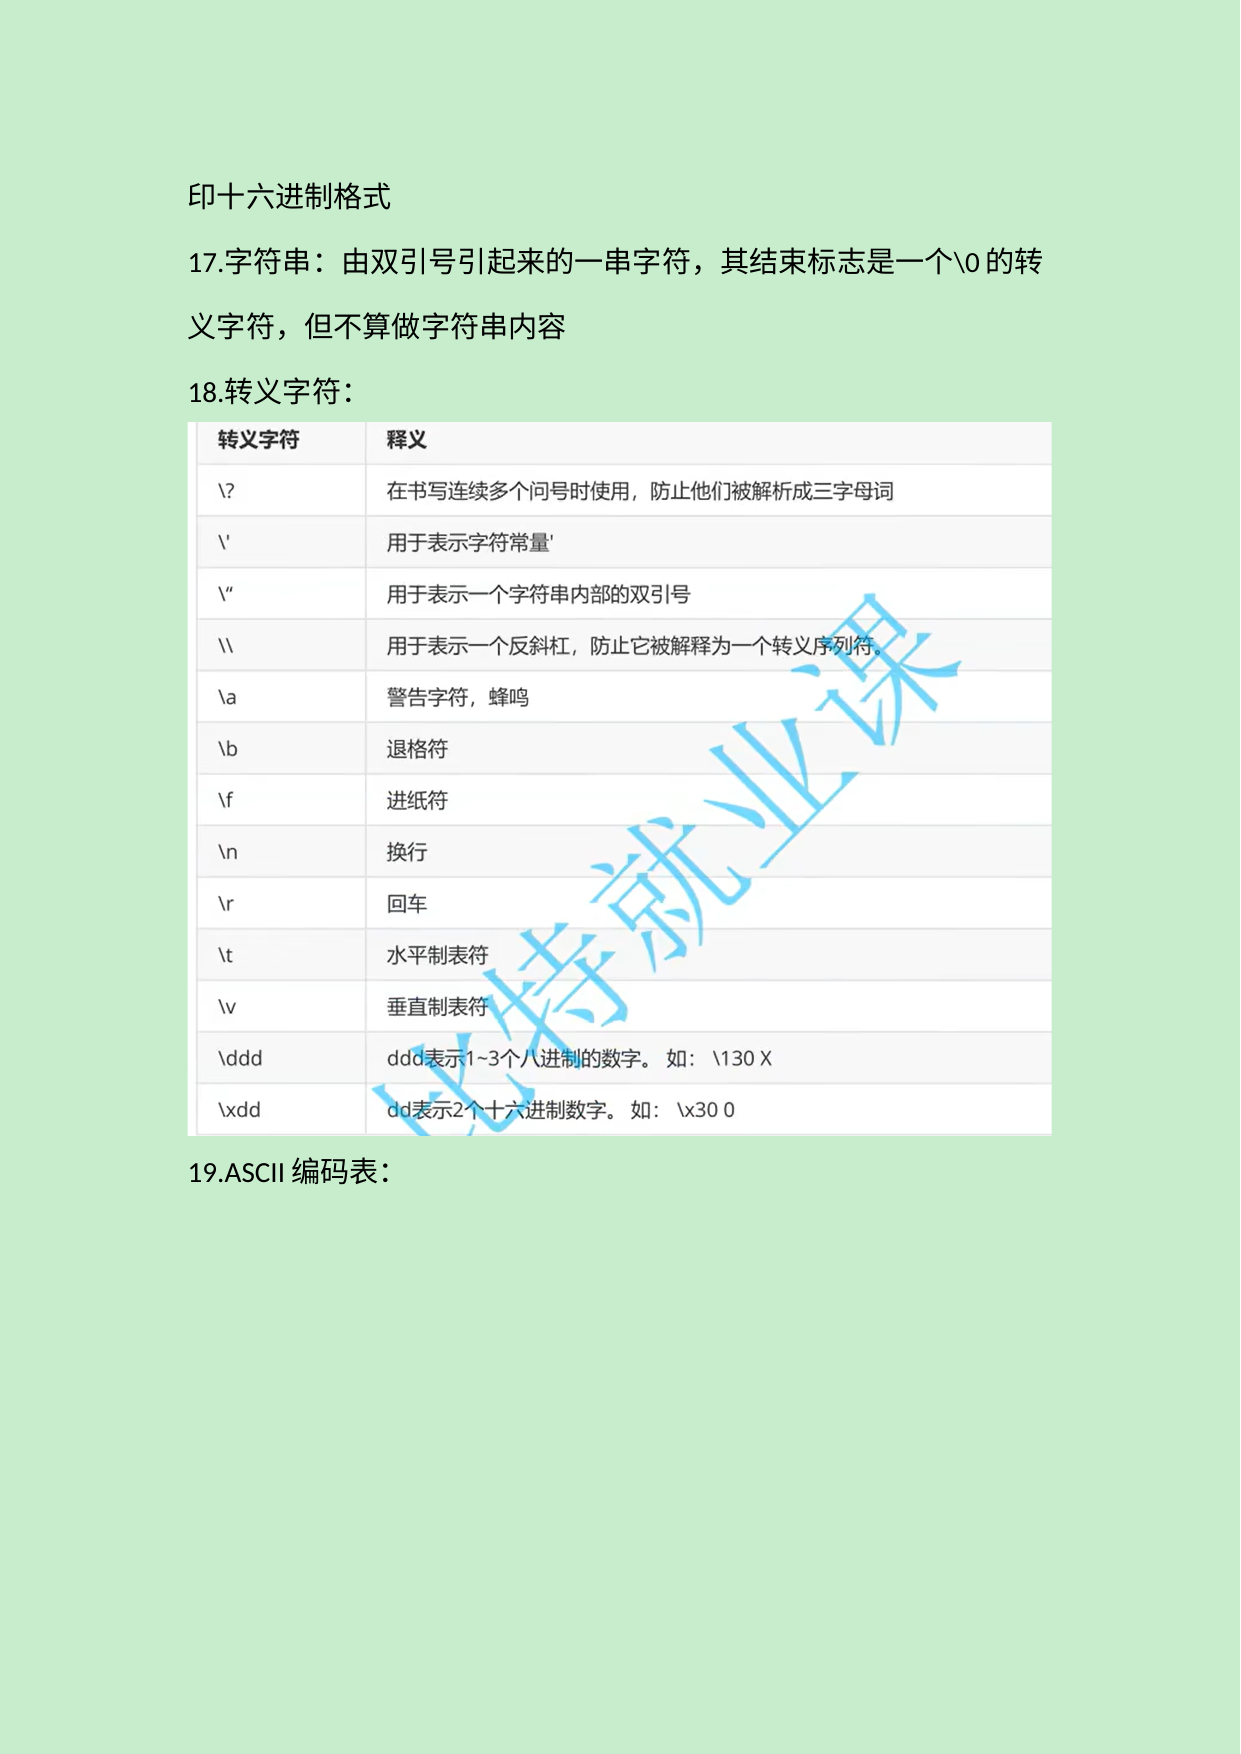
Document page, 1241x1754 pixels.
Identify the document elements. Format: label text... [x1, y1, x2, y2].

text 19.ASCII编码表： [187, 1137, 1053, 1202]
picture [187, 422, 1052, 1136]
text 17.字符串：由双引号引起来的一串字符，其结束标志是一个\0的转义字符，但不算做字符串内容 [187, 227, 1053, 357]
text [187, 162, 1053, 227]
text 18.转义字符： [187, 357, 1053, 422]
